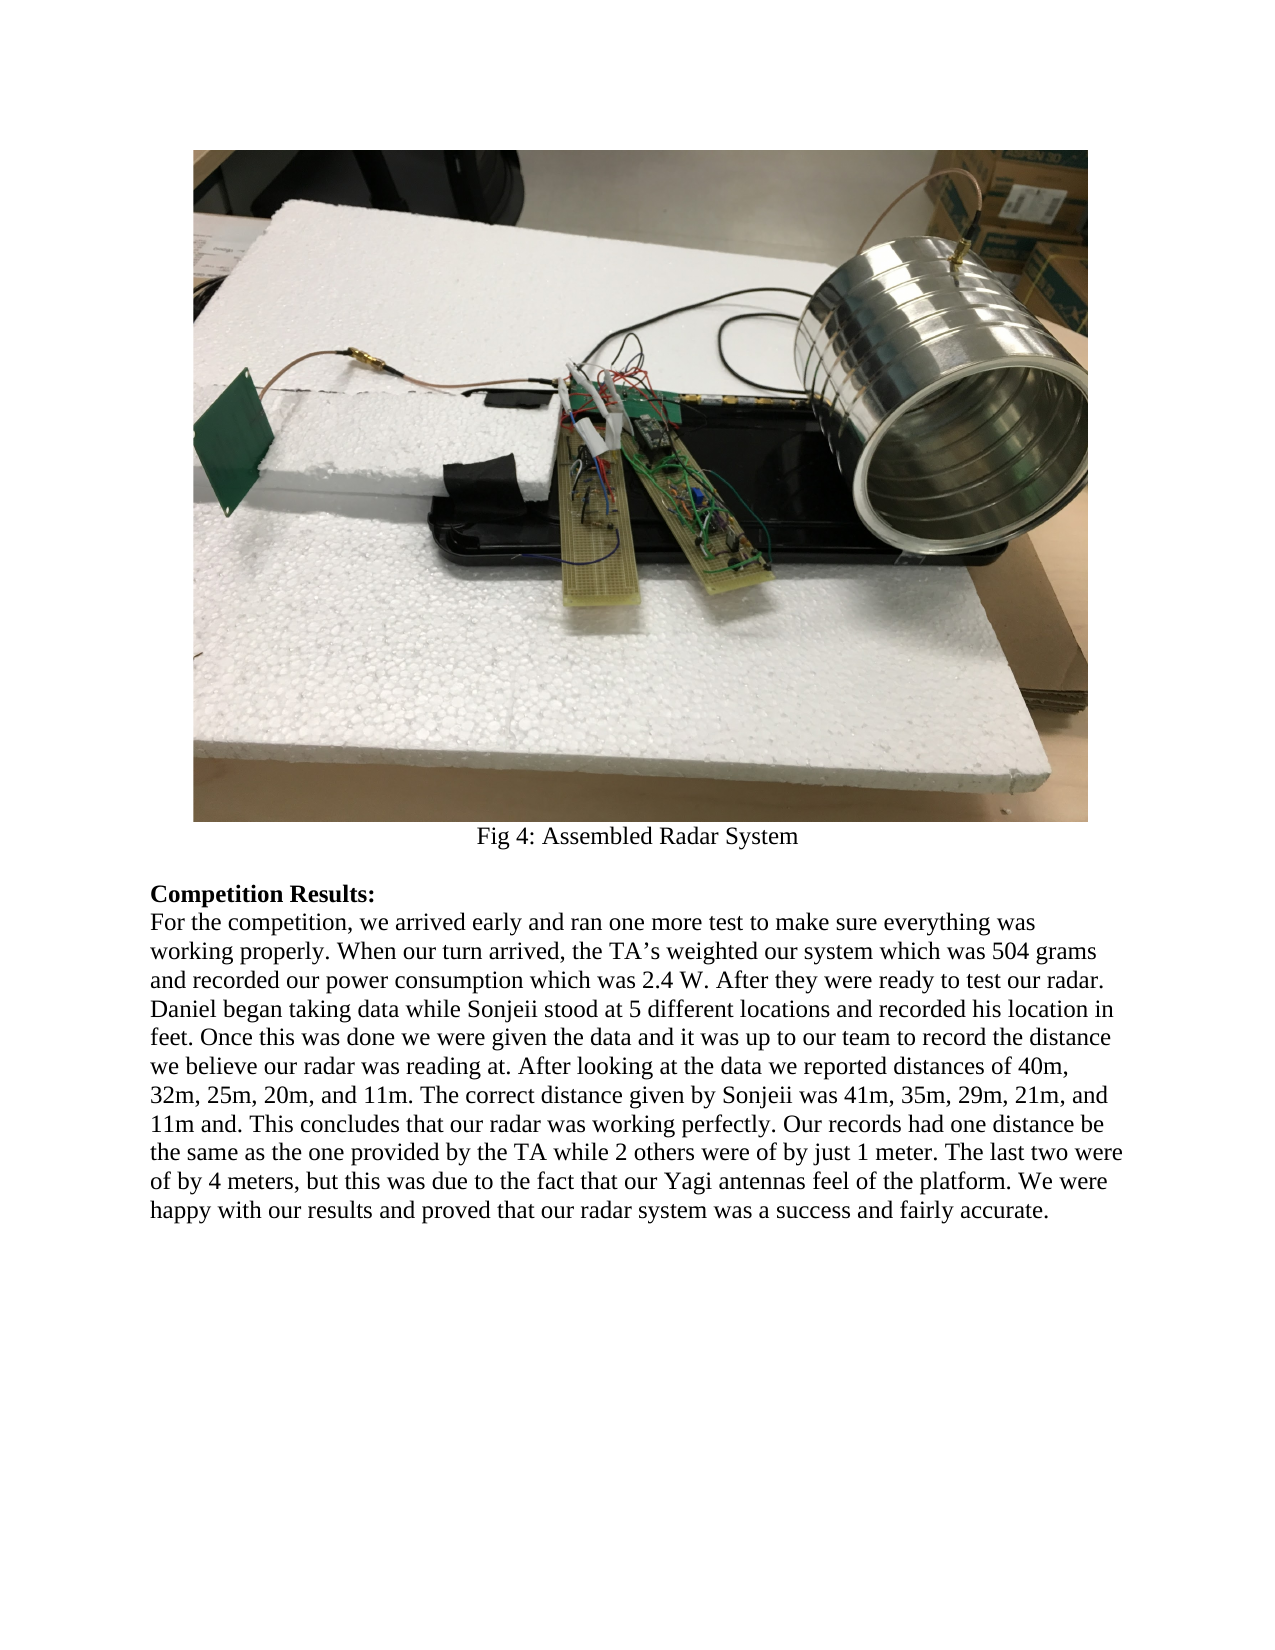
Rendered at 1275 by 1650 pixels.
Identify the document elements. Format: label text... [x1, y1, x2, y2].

text Competition Results: [150, 879, 1125, 907]
picture [193, 150, 1088, 822]
text Fig 4: Assembled Radar System [150, 821, 1125, 850]
text For the competition, we arrived early and ran one more test to make sure everything was working properly. When our turn arrived, the TA’s weighted our system which was 504 grams and recorded our power consumption which was 2.4 W. After they were ready to test our radar. Daniel began taking data while Sonjeii stood at 5 different locations and recorded his location in feet. Once this was done we were given the data and it was up to our team to record the distance we believe our radar was reading at. After looking at the data we reported distances of 40m, 32m, 25m, 20m, and 11m. The correct distance given by Sonjeii was 41m, 35m, 29m, 21m, and 11m and. This concludes that our radar was working perfectly. Our records had one distance be the same as the one provided by the TA while 2 others were of by just 1 meter. The last two were of by 4 meters, but this was due to the fact that our Yagi antennas feel of the platform. We were happy with our results and proved that our radar system was a success and fairly accurate. [150, 907, 1125, 1224]
